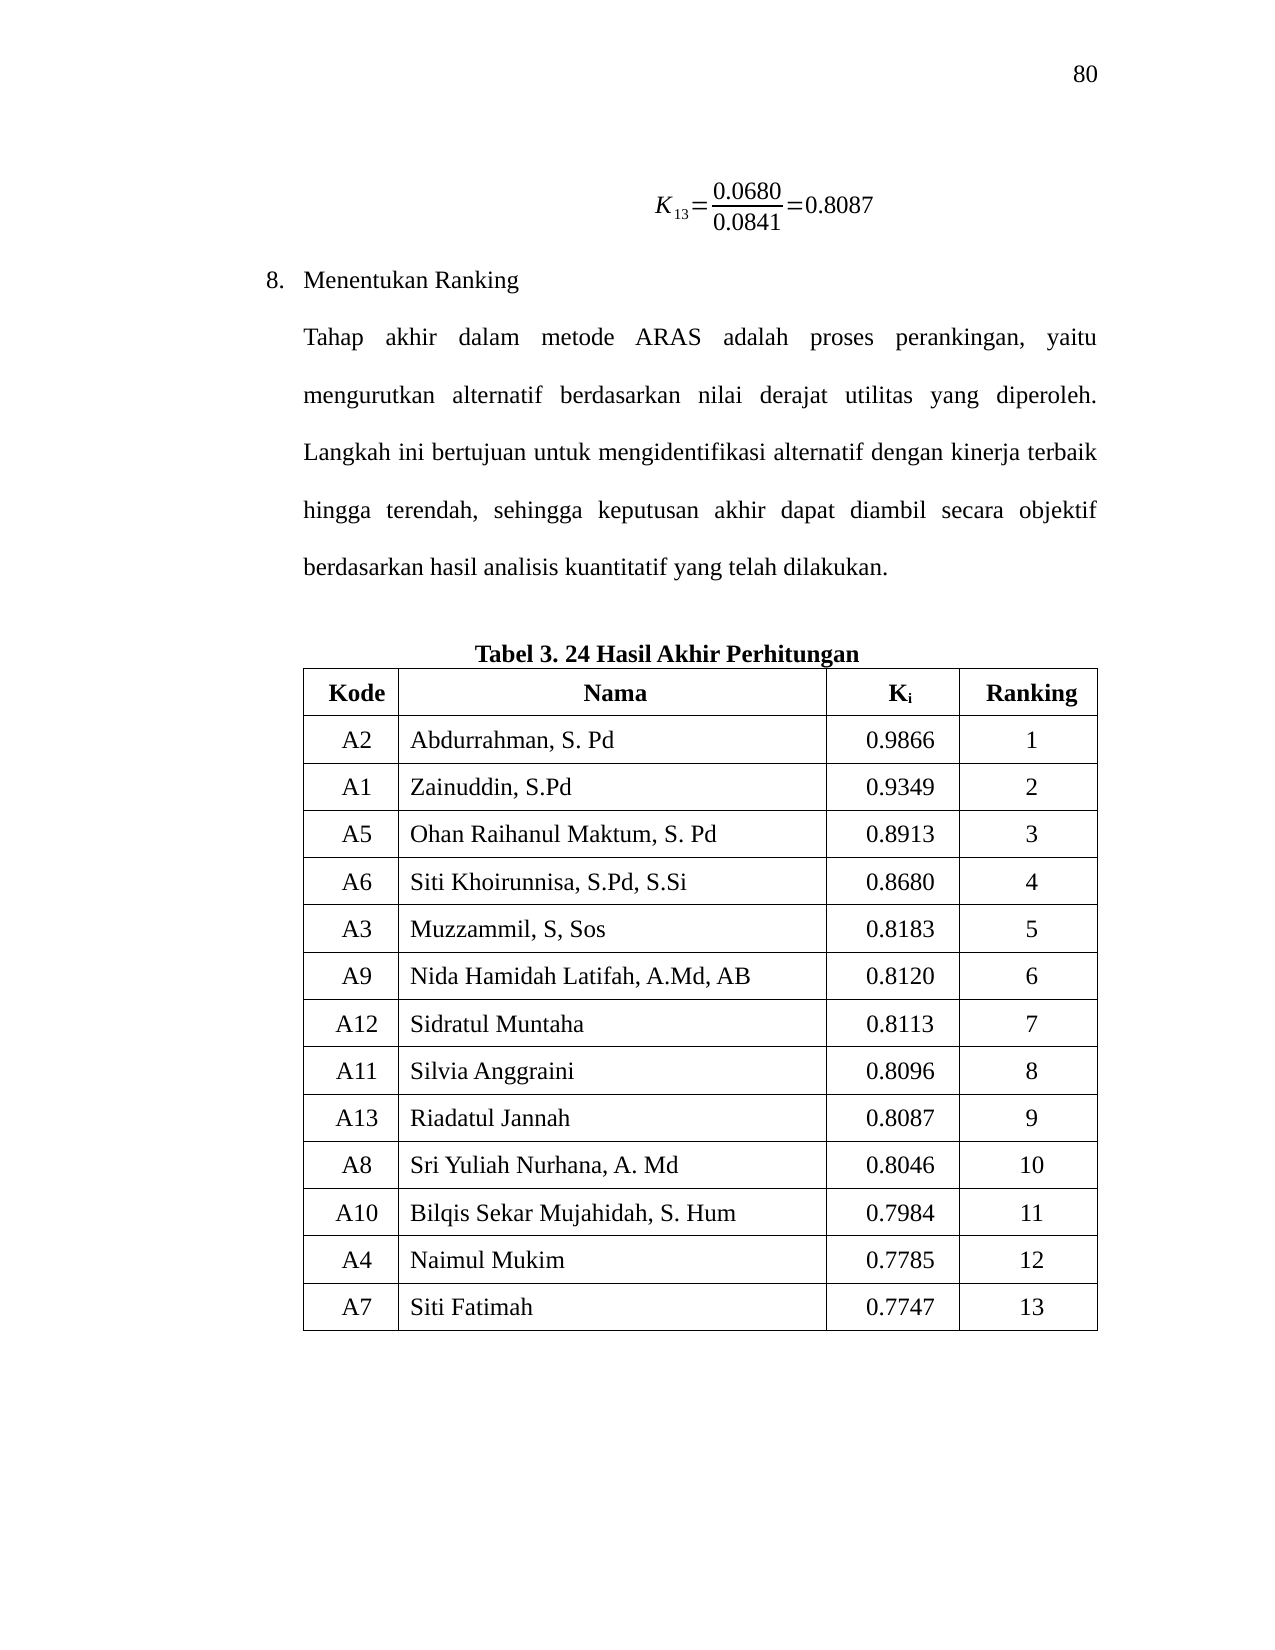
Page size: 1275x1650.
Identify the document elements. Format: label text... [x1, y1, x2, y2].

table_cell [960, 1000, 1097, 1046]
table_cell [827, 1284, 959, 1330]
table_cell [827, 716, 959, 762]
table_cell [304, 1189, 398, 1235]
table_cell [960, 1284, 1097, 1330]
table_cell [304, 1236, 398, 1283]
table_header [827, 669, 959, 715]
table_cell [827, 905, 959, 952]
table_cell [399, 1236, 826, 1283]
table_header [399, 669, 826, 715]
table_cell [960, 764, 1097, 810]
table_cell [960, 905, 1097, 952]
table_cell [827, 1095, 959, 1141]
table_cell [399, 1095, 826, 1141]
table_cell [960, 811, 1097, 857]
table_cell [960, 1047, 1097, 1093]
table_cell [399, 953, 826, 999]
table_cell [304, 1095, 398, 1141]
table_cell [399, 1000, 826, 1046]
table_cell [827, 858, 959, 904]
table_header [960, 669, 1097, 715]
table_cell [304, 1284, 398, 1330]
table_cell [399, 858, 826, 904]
list Tahap akhir dalam metode ARAS adalah proses perankingan, yaitu mengurutkan alternatif berdasarkan nilai derajat utilitas yang diperoleh. Langkah ini bertujuan untuk mengidentifikasi alternatif dengan kinerja terbaik hingga terendah, sehingga keputusan akhir dapat diambil secara objektif berdasarkan hasil analisis kuantitatif yang telah dilakukan. [303, 322, 1098, 581]
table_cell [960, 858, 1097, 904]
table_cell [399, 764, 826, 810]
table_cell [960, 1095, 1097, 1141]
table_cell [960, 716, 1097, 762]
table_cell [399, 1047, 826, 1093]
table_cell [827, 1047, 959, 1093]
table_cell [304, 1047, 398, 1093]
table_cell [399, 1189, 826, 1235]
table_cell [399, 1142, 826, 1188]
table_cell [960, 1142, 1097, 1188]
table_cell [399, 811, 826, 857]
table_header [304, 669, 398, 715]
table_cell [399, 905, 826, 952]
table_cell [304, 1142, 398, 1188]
text Tabel 3. 24 Hasil Akhir Perhitungan [236, 639, 1098, 668]
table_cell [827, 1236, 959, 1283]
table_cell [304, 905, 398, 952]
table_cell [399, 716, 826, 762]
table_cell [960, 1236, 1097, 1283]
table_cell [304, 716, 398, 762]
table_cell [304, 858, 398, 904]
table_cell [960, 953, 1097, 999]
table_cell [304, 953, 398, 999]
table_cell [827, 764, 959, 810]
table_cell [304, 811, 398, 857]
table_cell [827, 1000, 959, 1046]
list Menentukan Ranking [266, 265, 1225, 294]
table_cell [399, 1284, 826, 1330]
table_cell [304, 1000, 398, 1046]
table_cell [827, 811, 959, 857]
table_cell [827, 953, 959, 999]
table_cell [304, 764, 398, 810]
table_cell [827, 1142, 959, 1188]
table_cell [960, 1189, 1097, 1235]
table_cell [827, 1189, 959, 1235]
